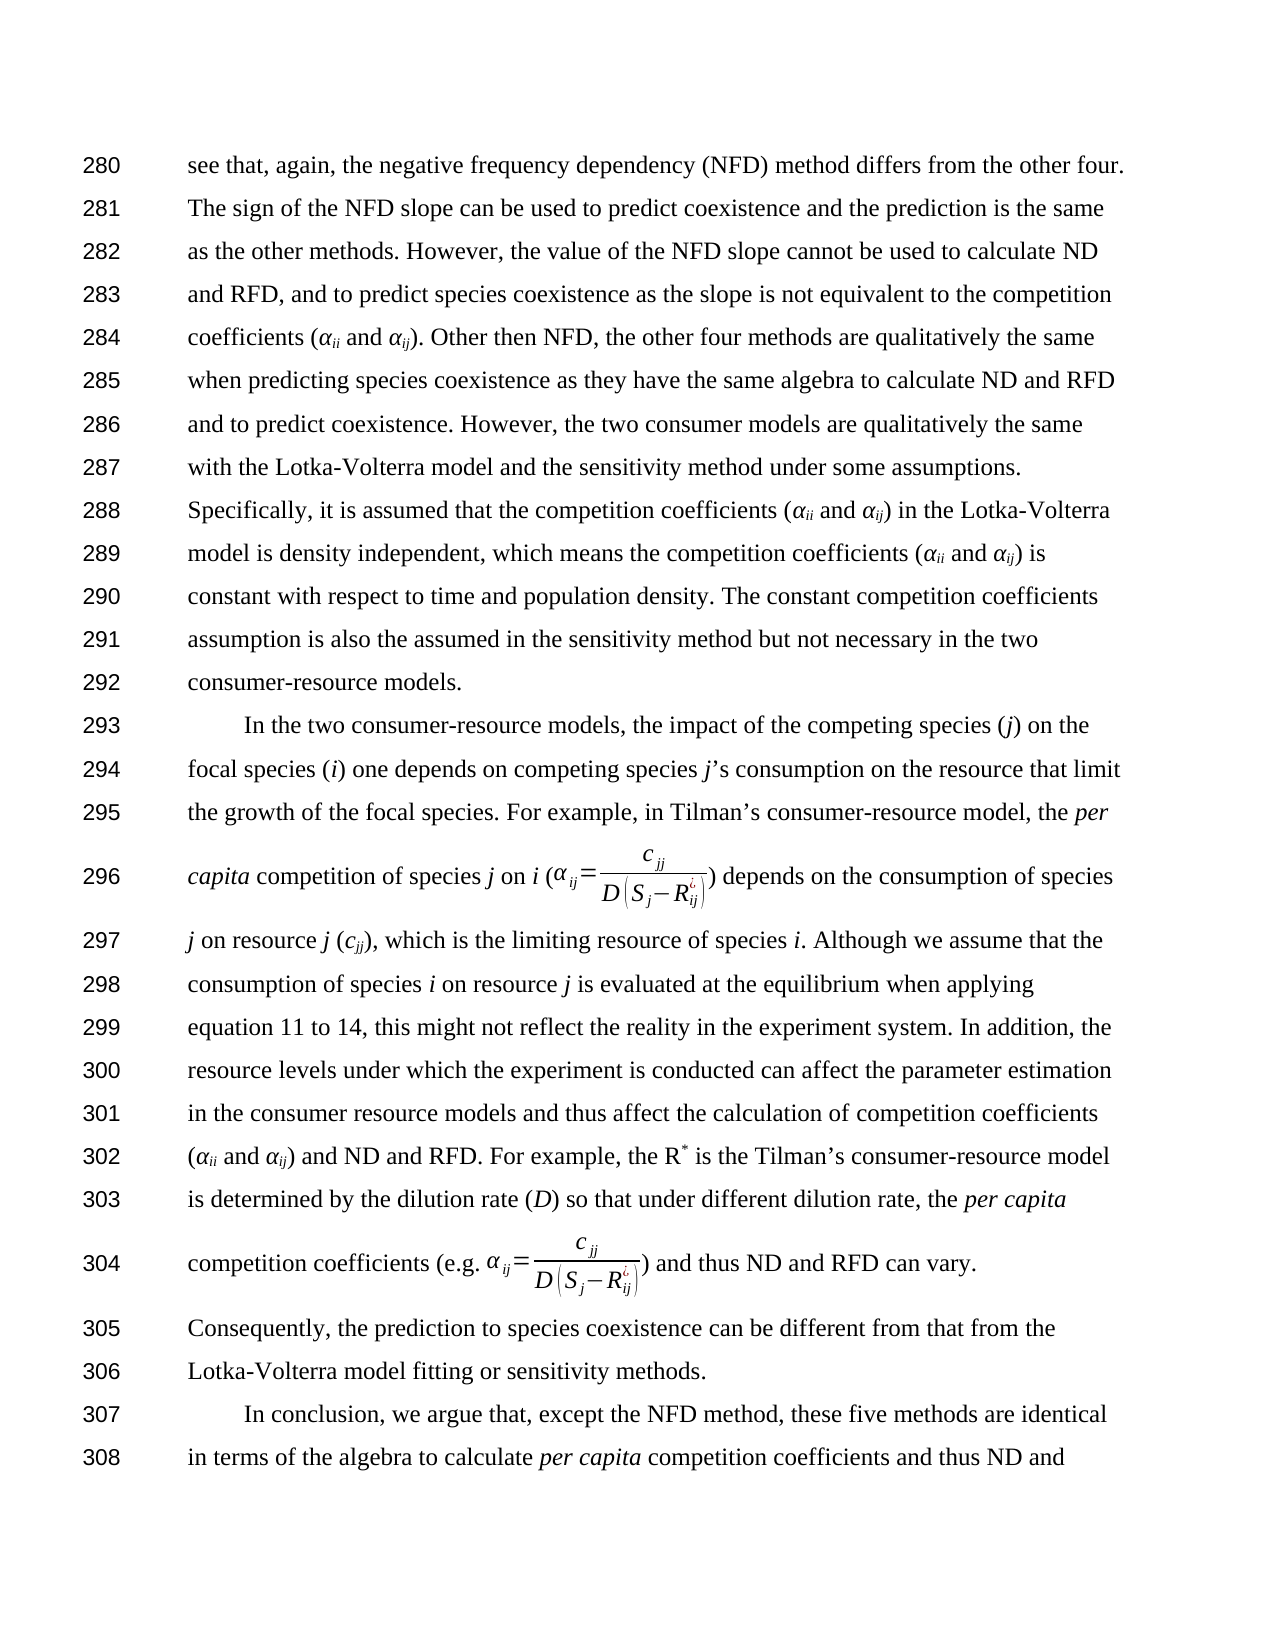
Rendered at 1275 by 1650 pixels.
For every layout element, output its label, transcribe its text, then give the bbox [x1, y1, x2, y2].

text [187, 1399, 1125, 1471]
text In the two consumer-resource models, the impact of the competing species (j) on the focal species (i) one depends on competing species j’s consumption on the resource that limit the growth of the focal species. For example, in Tilman’s consumer-resource model, the per capita competition of species j on i () depends on the consumption of species j on resource j (cjj), which is the limiting resource of species i. Although we assume that the consumption of species i on resource j is evaluated at the equilibrium when applying equation 11 to 14, this might not reflect the reality in the experiment system. In addition, the resource levels under which the experiment is conducted can affect the parameter estimation in the consumer resource models and thus affect the calculation of competition coefficients (αii and αij) and ND and RFD. For example, the R* is the Tilman’s consumer-resource model is determined by the dilution rate (D) so that under different dilution rate, the per capita competition coefficients (e.g. ) and thus ND and RFD can vary. Consequently, the prediction to species coexistence can be different from that from the Lotka-Volterra model fitting or sensitivity methods. [187, 711, 1125, 1385]
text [187, 150, 1125, 696]
